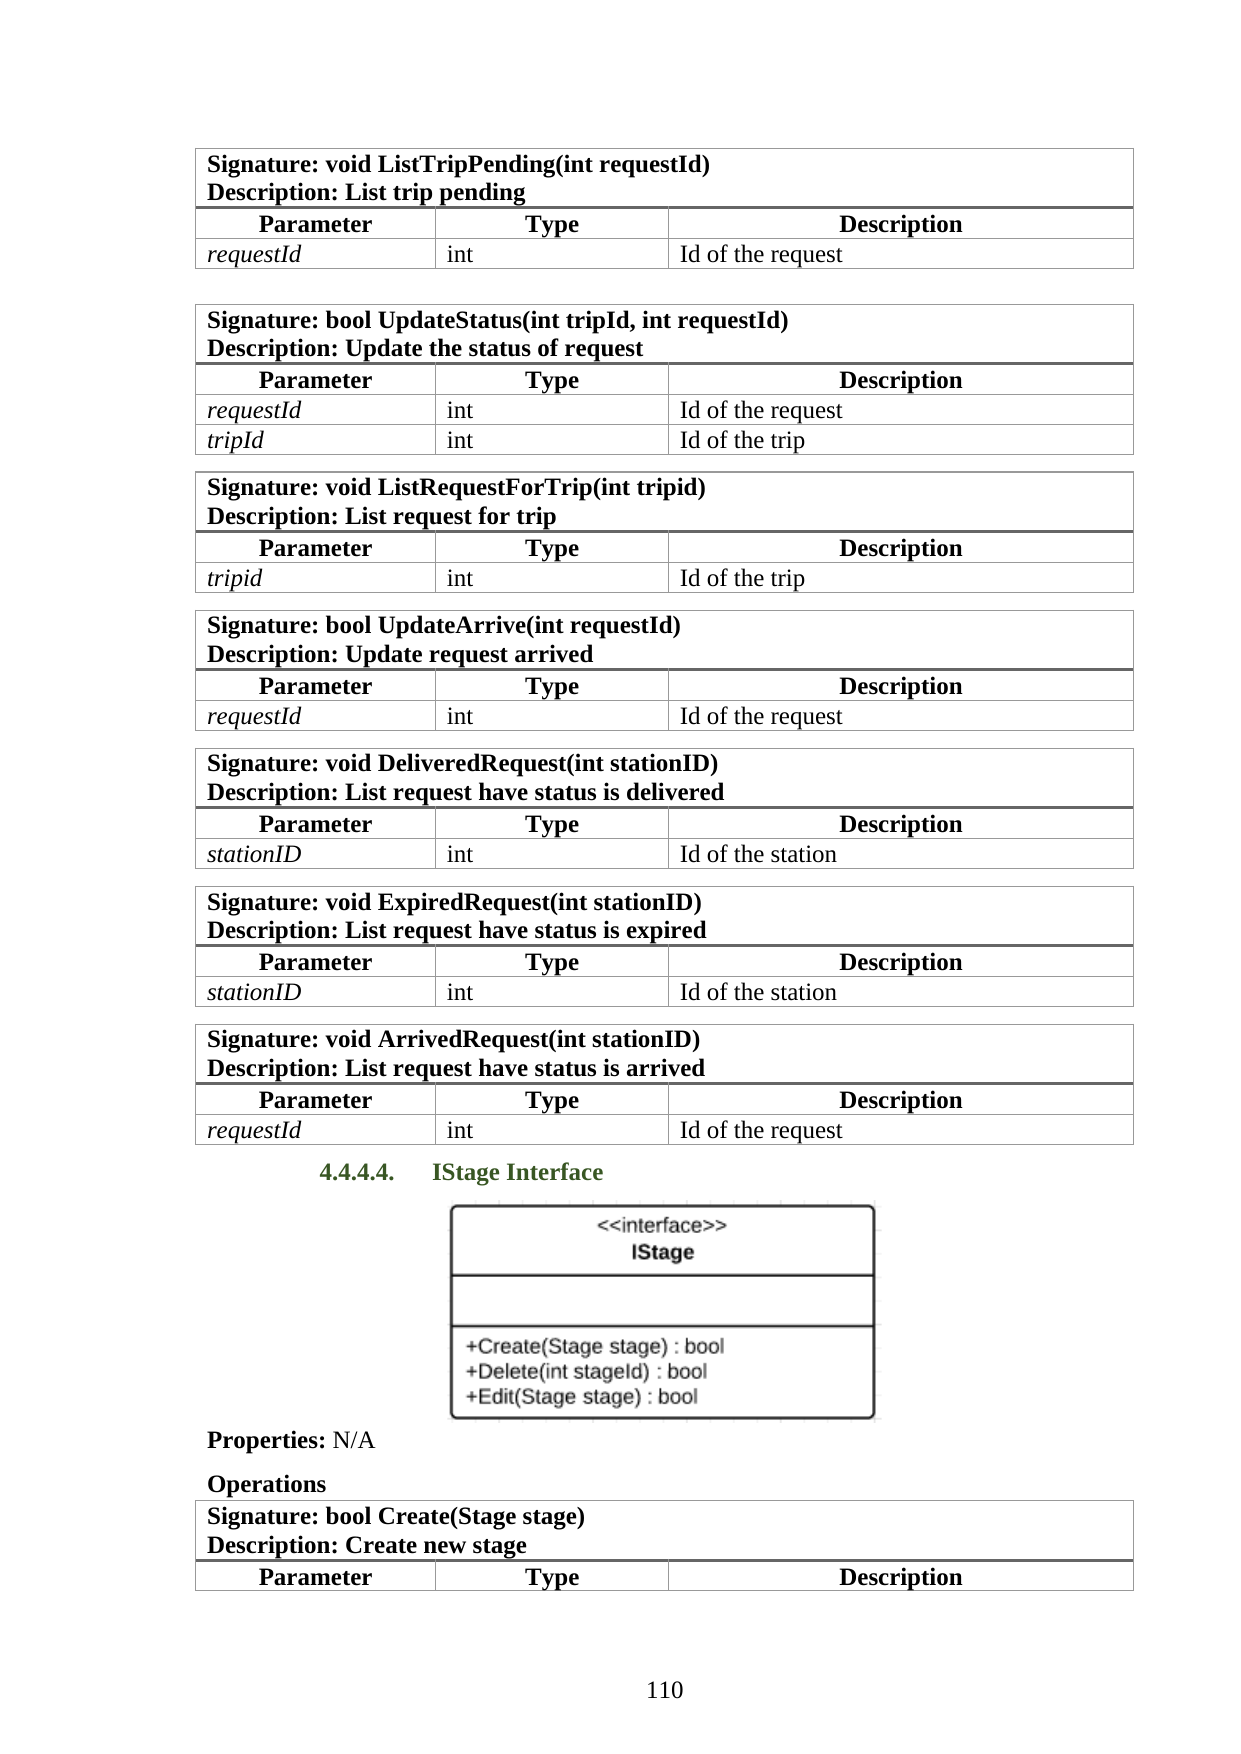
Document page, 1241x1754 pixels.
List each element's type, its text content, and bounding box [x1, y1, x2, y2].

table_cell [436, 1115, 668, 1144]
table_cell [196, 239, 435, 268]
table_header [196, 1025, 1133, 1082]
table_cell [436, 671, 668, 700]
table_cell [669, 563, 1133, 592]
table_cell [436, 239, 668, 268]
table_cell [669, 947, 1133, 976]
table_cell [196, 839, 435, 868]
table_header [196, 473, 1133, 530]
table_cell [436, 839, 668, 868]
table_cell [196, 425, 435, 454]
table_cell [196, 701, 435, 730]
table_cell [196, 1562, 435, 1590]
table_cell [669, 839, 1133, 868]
text Operations [207, 1469, 1122, 1498]
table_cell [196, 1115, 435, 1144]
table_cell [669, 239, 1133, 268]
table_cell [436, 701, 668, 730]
text Properties: N/A [207, 1425, 1122, 1454]
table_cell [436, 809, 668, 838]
subtitle IStage Interface [319, 1157, 1122, 1186]
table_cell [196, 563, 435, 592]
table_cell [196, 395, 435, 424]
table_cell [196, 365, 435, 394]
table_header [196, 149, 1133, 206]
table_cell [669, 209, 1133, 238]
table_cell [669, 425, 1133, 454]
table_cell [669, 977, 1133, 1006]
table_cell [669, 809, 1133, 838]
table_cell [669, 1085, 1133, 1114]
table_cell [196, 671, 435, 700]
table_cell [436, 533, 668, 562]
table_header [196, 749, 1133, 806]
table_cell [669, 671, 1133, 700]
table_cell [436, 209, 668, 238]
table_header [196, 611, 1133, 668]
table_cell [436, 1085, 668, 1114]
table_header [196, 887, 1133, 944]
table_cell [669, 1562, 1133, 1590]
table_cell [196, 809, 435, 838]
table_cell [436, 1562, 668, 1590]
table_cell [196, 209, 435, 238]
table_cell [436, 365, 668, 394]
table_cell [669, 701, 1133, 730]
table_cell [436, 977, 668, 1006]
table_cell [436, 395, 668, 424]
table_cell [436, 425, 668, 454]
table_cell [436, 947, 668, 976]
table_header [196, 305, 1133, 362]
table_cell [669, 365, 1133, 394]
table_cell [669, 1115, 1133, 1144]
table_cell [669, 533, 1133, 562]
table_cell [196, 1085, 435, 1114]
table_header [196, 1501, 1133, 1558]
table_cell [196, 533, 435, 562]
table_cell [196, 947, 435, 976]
picture [447, 1200, 882, 1423]
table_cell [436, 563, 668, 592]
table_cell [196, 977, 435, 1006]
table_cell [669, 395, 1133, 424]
